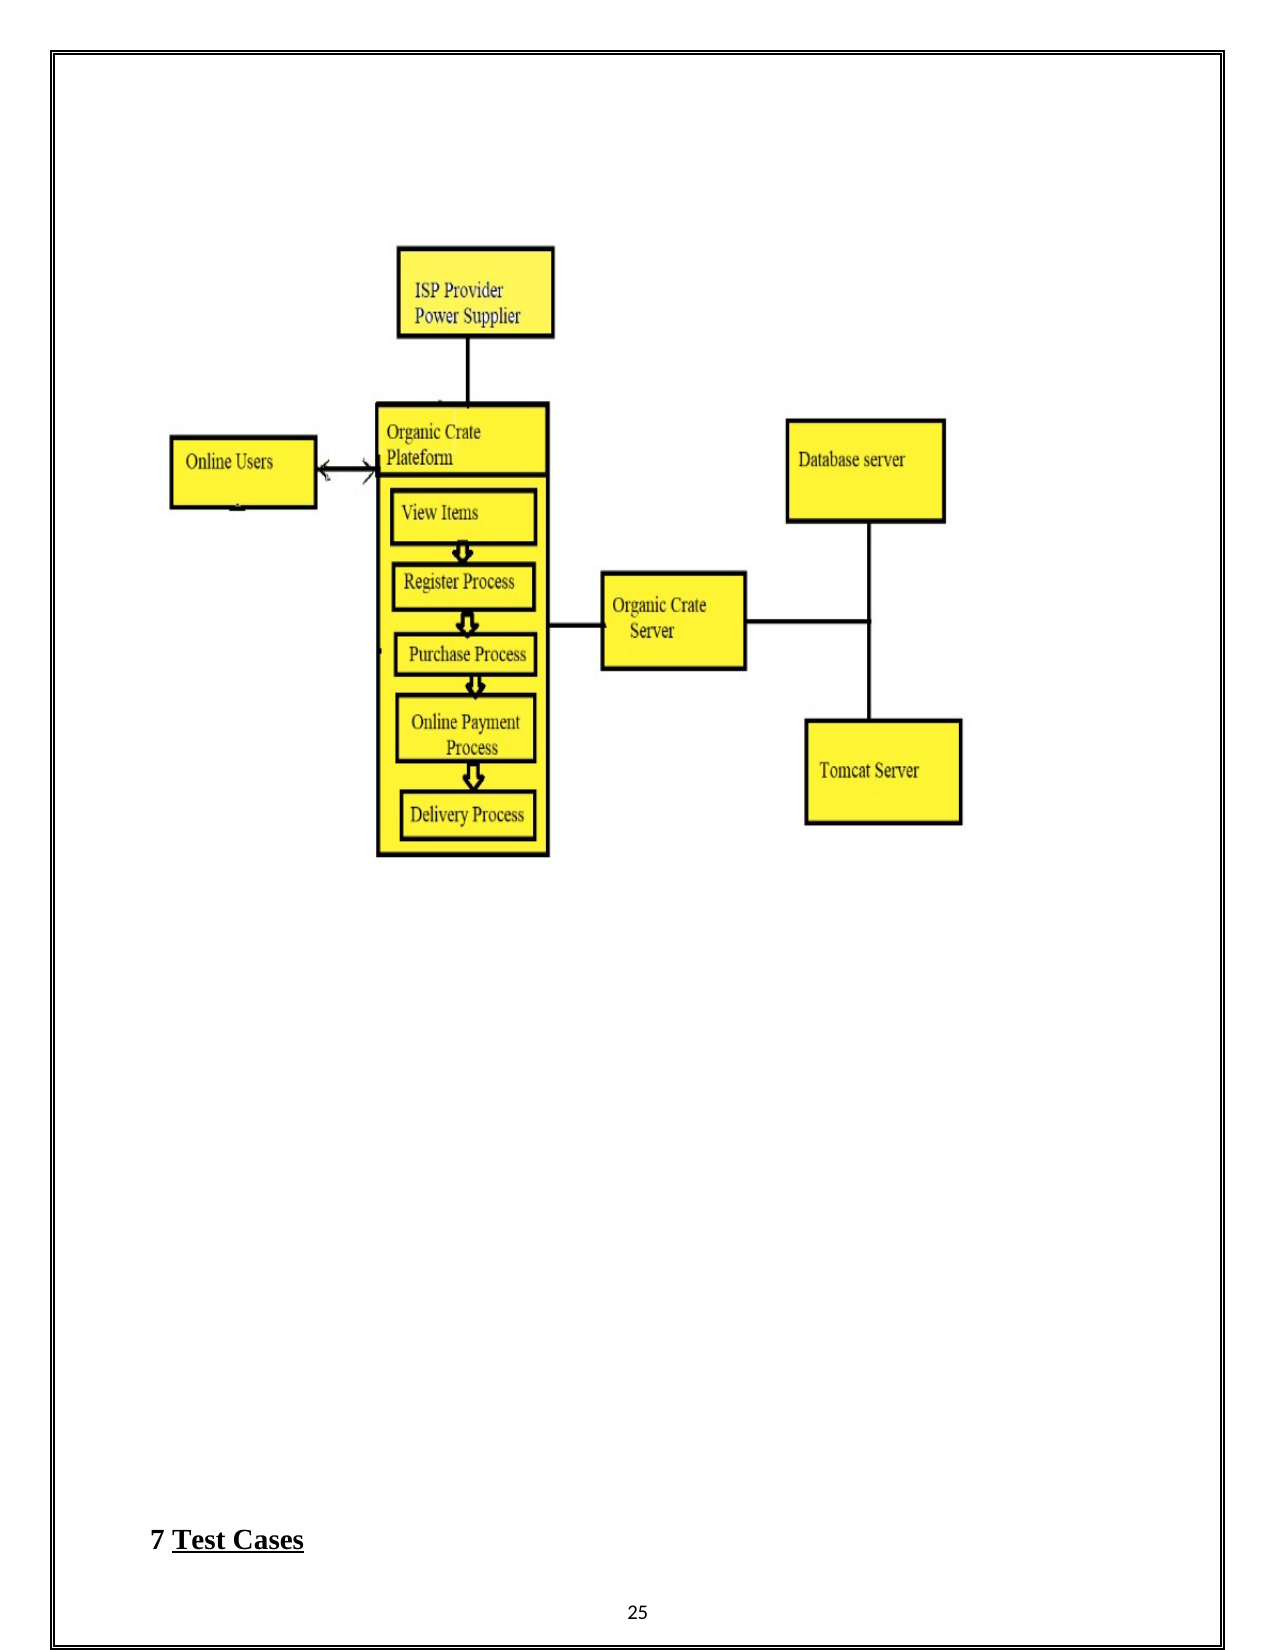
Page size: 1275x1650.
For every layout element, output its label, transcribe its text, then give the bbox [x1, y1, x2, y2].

text 7 Test Cases [150, 1522, 1125, 1556]
picture [150, 150, 1118, 886]
